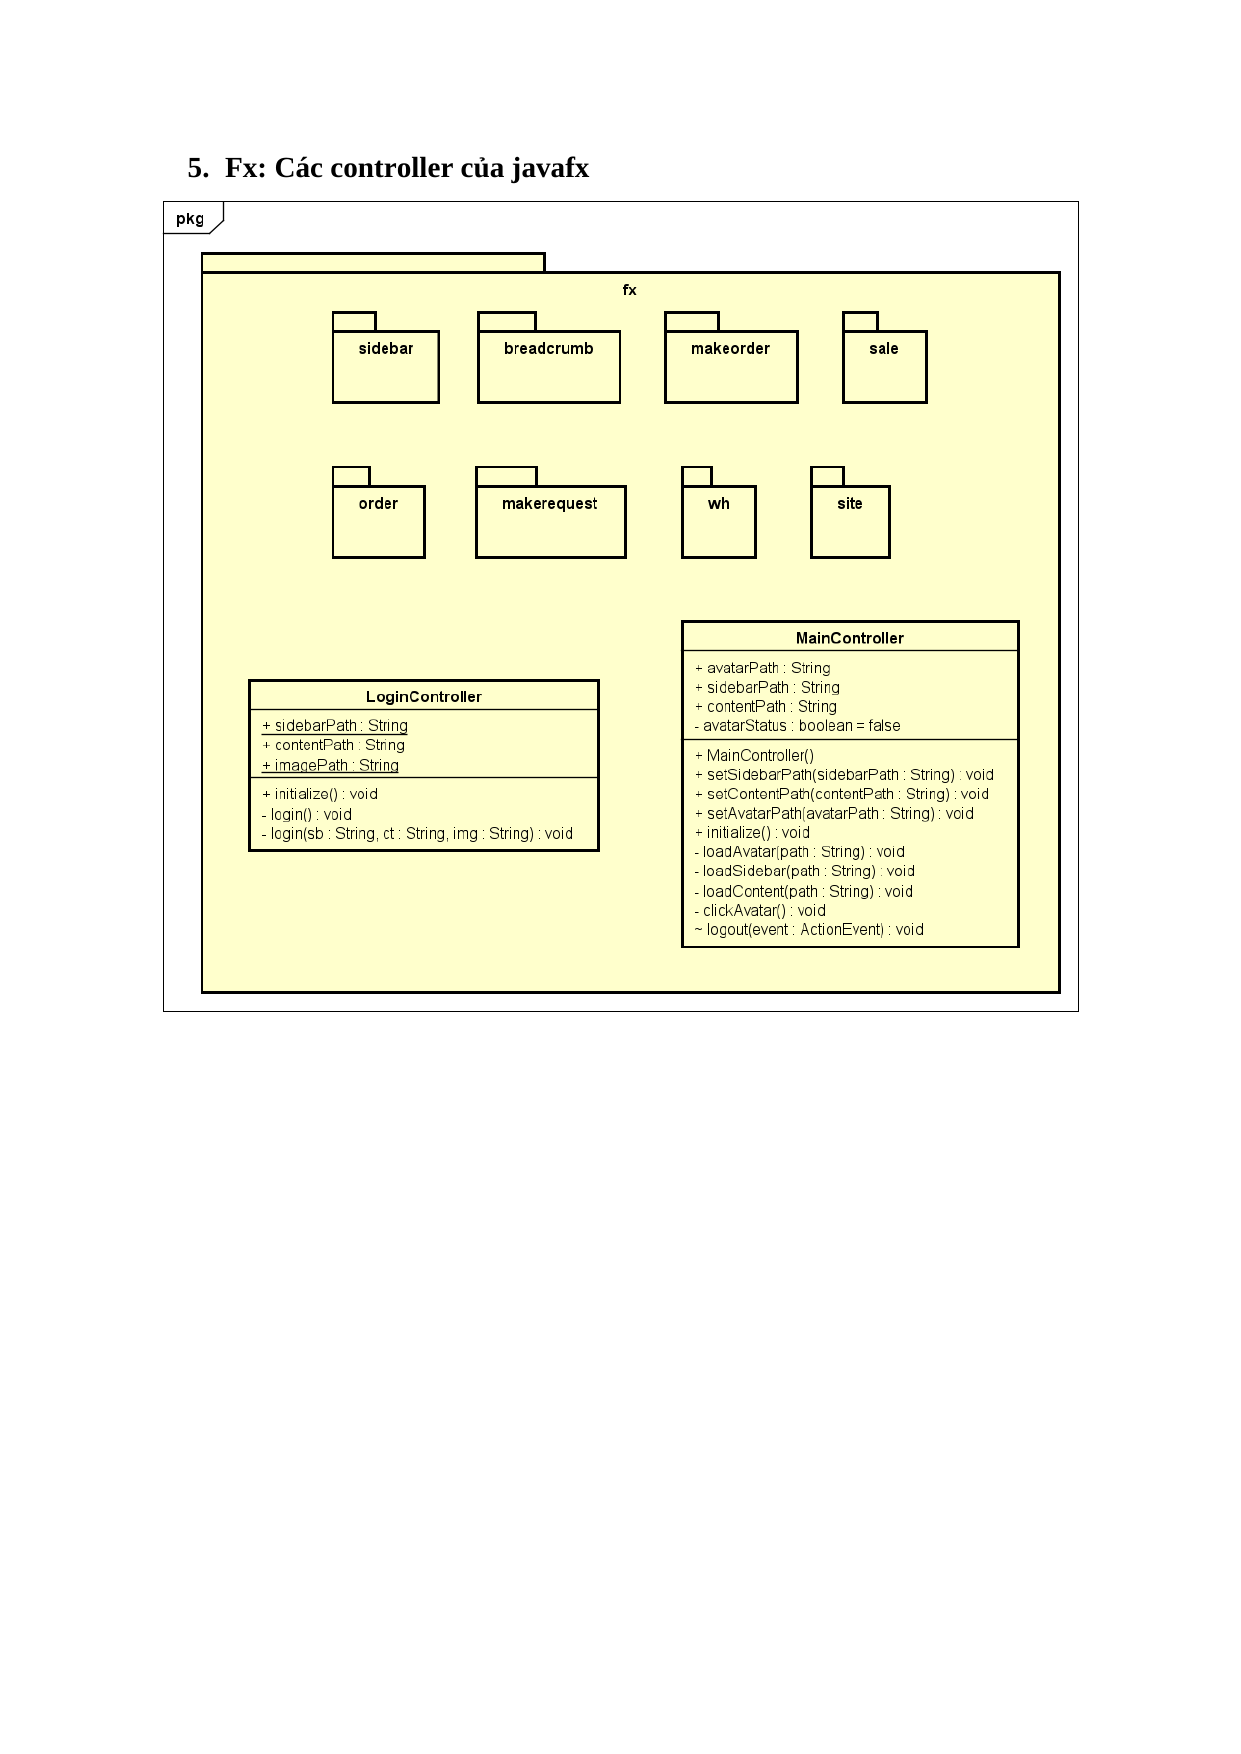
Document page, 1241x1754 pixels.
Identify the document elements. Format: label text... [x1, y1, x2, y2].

subtitle Fx: Các controller của javafx [187, 150, 1090, 183]
picture [150, 188, 1091, 1024]
